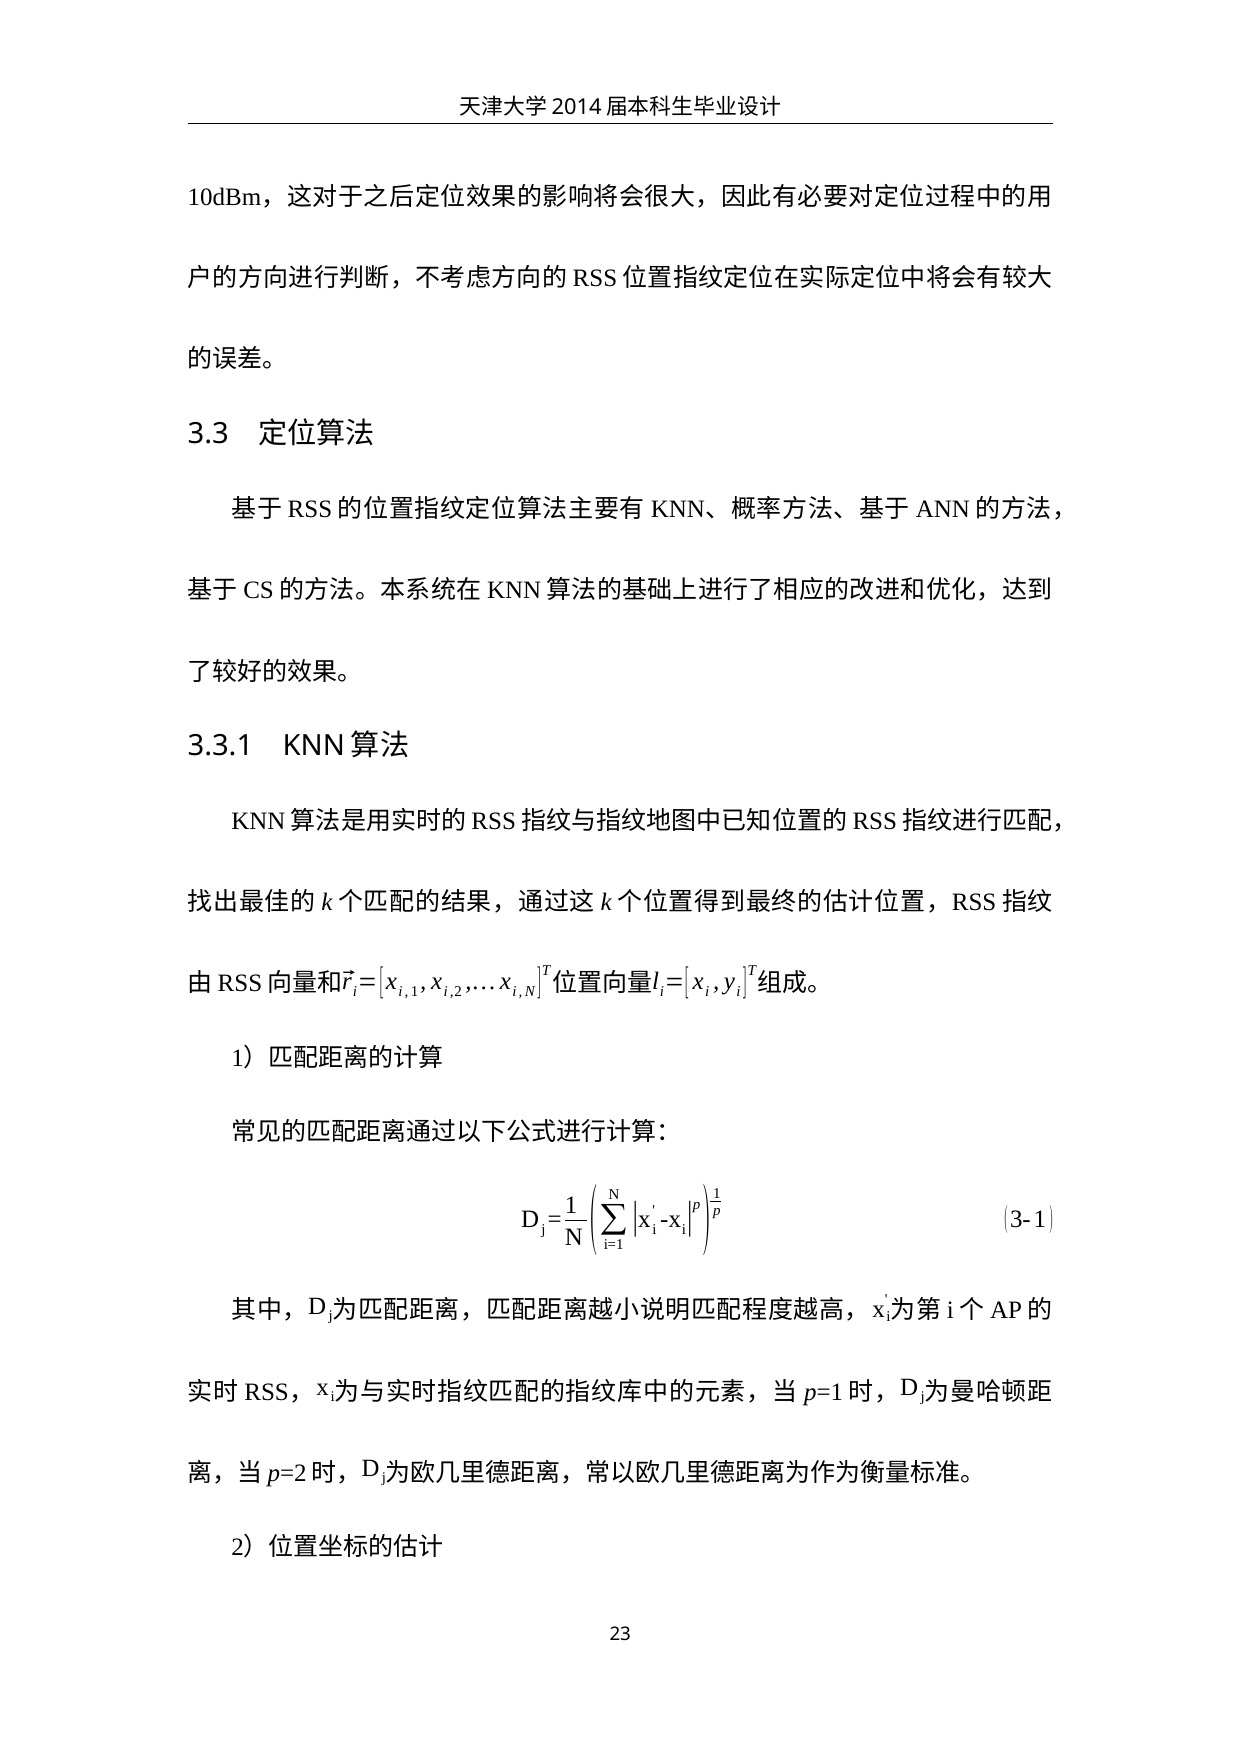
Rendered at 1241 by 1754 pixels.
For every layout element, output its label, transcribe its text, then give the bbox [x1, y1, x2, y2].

text 3.3 定位算法 [187, 398, 1053, 463]
text 2）位置坐标的估计 [187, 1512, 1053, 1577]
text 1）匹配距离的计算 [187, 1023, 1053, 1088]
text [187, 162, 1053, 389]
text 基于RSS的位置指纹定位算法主要有KNN、概率方法、基于ANN的方法，基于CS的方法。本系统在KNN算法的基础上进行了相应的改进和优化，达到了较好的效果。 [187, 474, 1053, 702]
text 其中，为匹配距离，匹配距离越小说明匹配程度越高，为第i个AP的实时RSS，为与实时指纹匹配的指纹库中的元素，当p=1时，为曼哈顿距离，当p=2时，为欧几里德距离，常以欧几里德距离为作为衡量标准。 [187, 1276, 1053, 1503]
text 3.3.1 KNN算法 [187, 711, 1053, 776]
text 常见的匹配距离通过以下公式进行计算： [187, 1097, 1053, 1162]
text KNN算法是用实时的RSS指纹与指纹地图中已知位置的RSS指纹进行匹配，找出最佳的k个匹配的结果，通过这k个位置得到最终的估计位置，RSS指纹由RSS向量和位置向量组成。 [187, 786, 1053, 1014]
